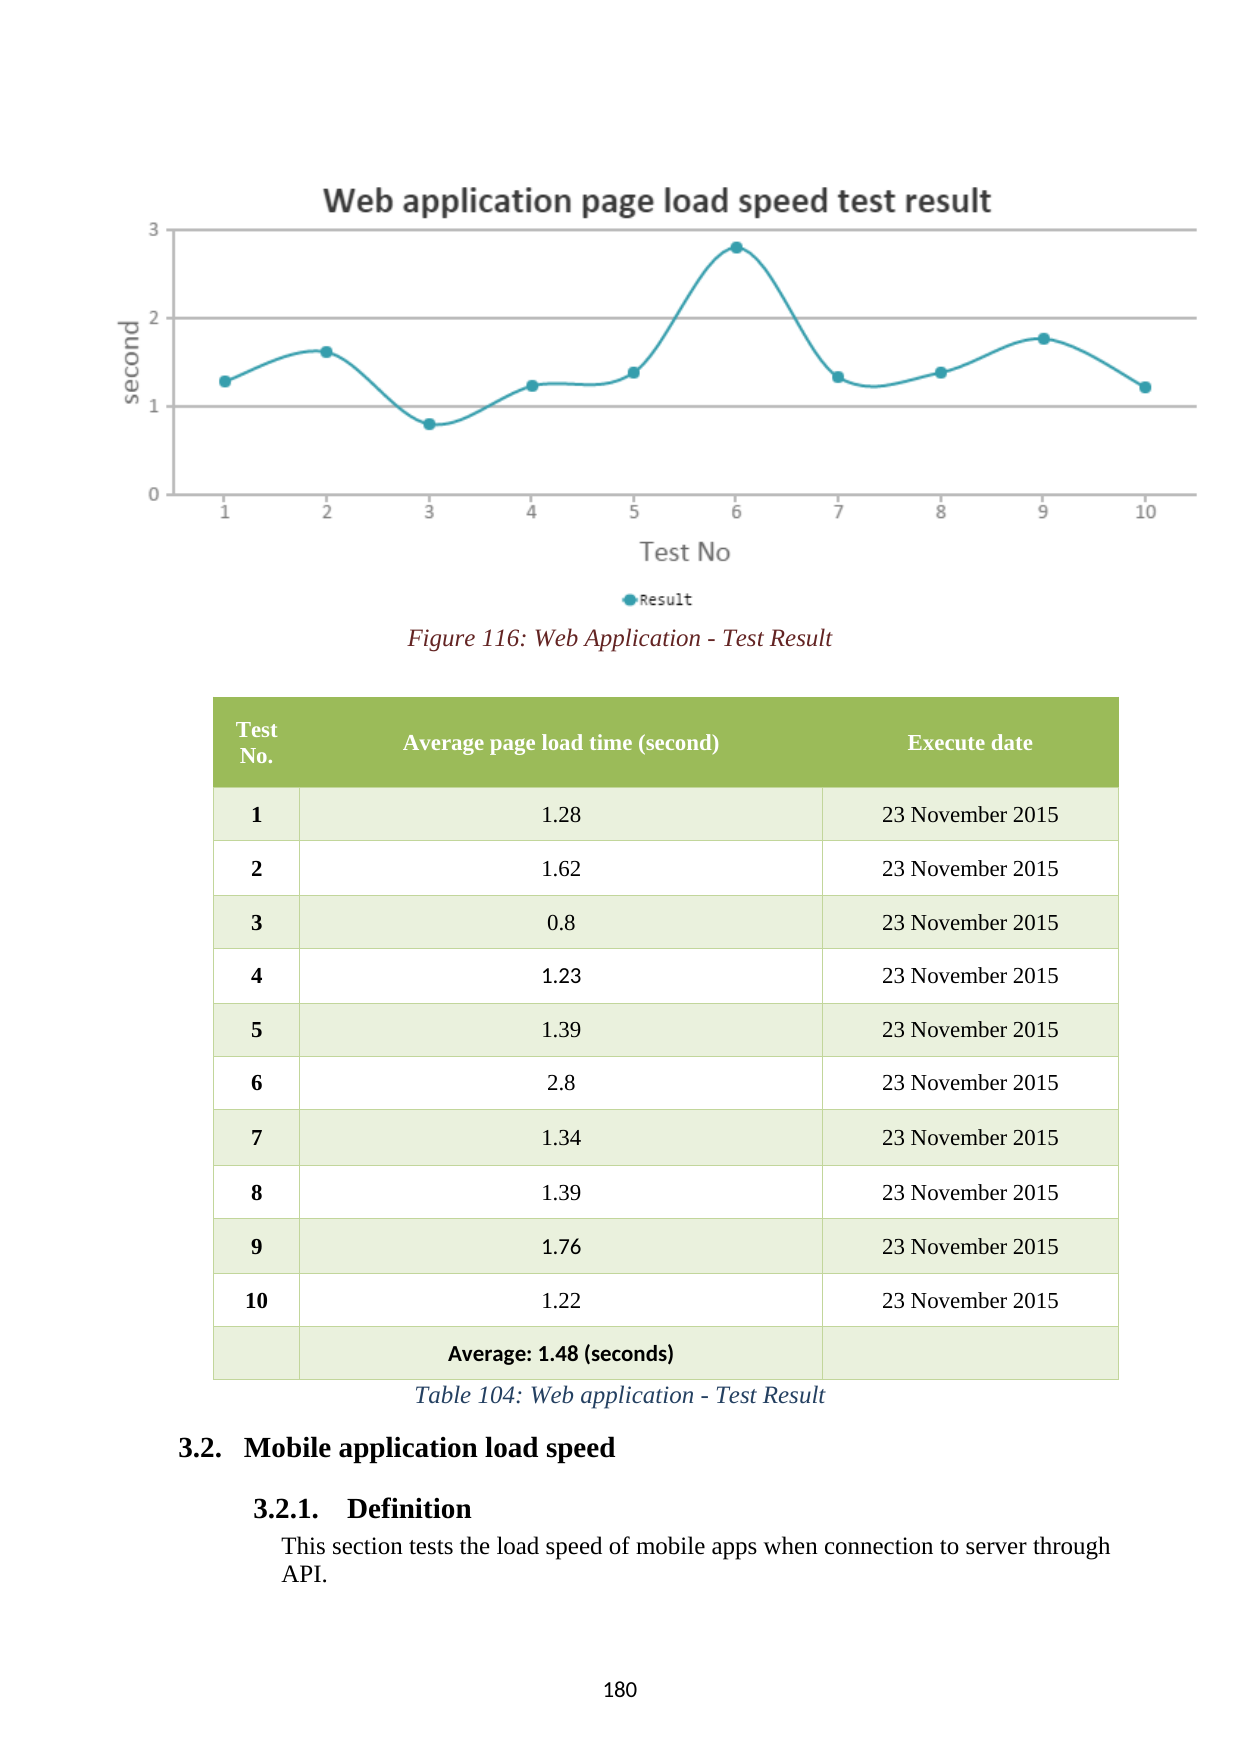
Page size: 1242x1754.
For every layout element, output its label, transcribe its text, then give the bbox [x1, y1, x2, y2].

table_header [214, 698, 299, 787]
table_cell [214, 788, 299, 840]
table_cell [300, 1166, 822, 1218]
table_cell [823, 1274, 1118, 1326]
text Table 104: Web application - Test Result [94, 1380, 1146, 1409]
subtitle Definition [253, 1491, 1146, 1524]
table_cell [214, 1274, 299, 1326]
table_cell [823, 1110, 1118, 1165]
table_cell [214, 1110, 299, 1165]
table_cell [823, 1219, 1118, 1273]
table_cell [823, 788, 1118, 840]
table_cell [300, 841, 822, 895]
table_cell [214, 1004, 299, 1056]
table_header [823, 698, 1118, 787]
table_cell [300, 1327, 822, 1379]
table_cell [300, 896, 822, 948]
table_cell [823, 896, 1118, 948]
text This section tests the load speed of mobile apps when connection to server through API. [281, 1531, 1146, 1588]
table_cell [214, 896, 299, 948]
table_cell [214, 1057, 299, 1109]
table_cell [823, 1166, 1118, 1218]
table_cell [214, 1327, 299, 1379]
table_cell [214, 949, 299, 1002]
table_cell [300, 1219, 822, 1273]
text Figure 116: Web Application - Test Result [94, 623, 1146, 652]
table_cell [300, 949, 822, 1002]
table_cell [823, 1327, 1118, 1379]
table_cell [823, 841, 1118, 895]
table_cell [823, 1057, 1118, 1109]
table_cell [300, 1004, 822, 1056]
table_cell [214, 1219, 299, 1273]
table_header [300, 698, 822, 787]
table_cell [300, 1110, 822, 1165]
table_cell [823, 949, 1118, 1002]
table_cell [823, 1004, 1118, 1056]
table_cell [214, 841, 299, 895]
subtitle Mobile application load speed [169, 1430, 1146, 1463]
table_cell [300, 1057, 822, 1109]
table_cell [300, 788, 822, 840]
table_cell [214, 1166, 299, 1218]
picture [93, 162, 1222, 623]
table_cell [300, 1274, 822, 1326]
